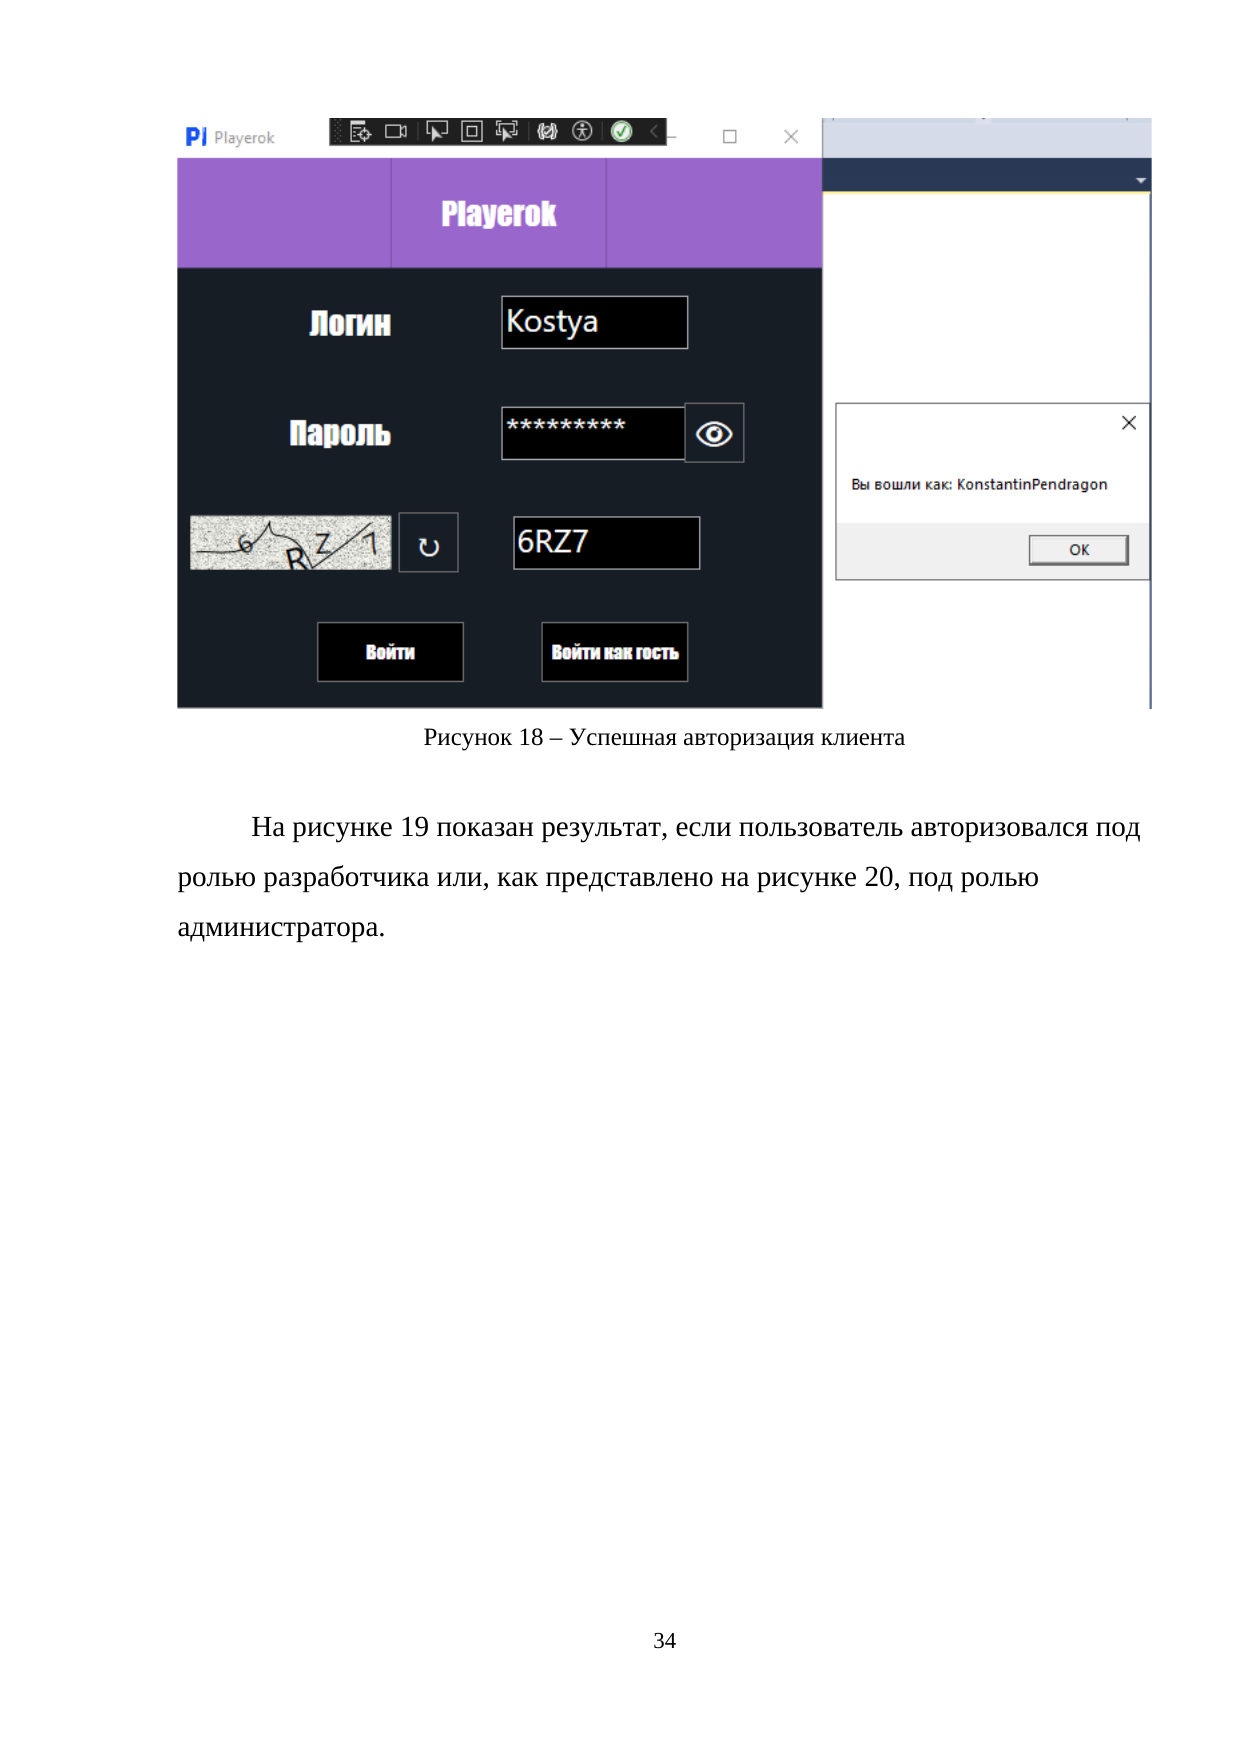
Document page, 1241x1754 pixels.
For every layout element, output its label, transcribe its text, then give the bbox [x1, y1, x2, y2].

picture [177, 118, 1152, 709]
list На рисунке 19 показан результат, если пользователь авторизовался под ролью разработчика или, как представлено на рисунке 20, под ролью администратора. [177, 809, 1152, 943]
text Рисунок 18 – Успешная авторизация клиента [177, 722, 1152, 751]
